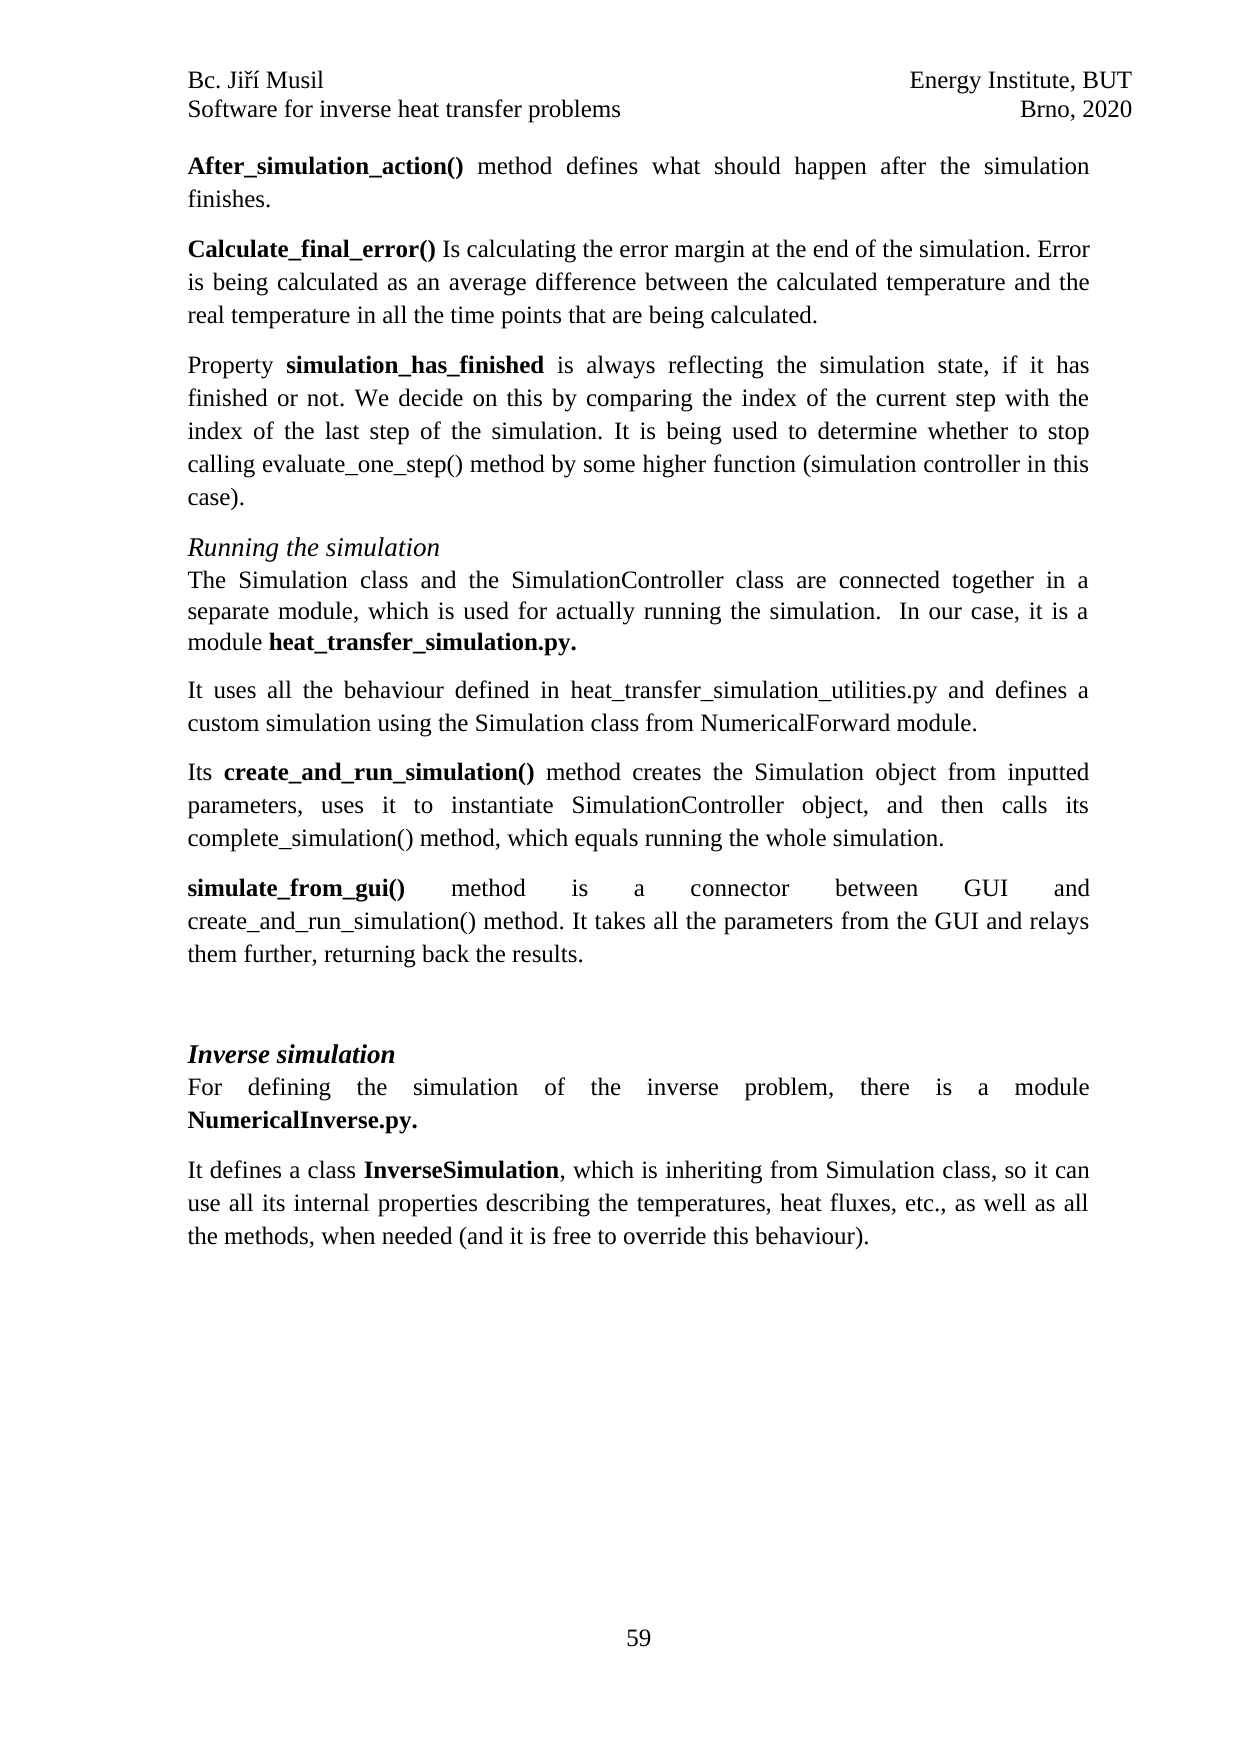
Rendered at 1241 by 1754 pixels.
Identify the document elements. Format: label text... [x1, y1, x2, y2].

text After_simulation_action() method defines what should happen after the simulation finishes. [187, 151, 1090, 213]
subtitle Inverse simulation [187, 1039, 1090, 1070]
text simulate_from_gui() method is a connector between GUI and create_and_run_simulation() method. It takes all the parameters from the GUI and relays them further, returning back the results. [187, 873, 1090, 968]
text It uses all the behaviour defined in heat_transfer_simulation_utilities.py and defines a custom simulation using the Simulation class from NumericalForward module. [187, 675, 1090, 737]
subtitle Running the simulation [187, 531, 1090, 563]
text Property simulation_has_finished is always reflecting the simulation state, if it has finished or not. We decide on this by comparing the index of the current step with the index of the last step of the simulation. It is being used to determine whether to stop calling evaluate_one_step() method by some higher function (simulation controller in this case). [187, 350, 1090, 511]
text The Simulation class and the SimulationController class are connected together in a separate module, which is used for actually running the simulation. In our case, it is a module heat_transfer_simulation.py. [187, 565, 1090, 656]
text Calculate_final_error() Is calculating the error margin at the end of the simulation. Error is being calculated as an average difference between the calculated temperature and the real temperature in all the time points that are being calculated. [187, 234, 1090, 329]
text For defining the simulation of the inverse problem, there is a module NumericalInverse.py. [187, 1072, 1090, 1134]
text Its create_and_run_simulation() method creates the Simulation object from inputted parameters, uses it to instantiate SimulationController object, and then calls its complete_simulation() method, which equals running the whole simulation. [187, 757, 1090, 852]
text It defines a class InverseSimulation, which is inheriting from Simulation class, so it can use all its internal properties describing the temperatures, heat fluxes, etc., as well as all the methods, when needed (and it is free to override this behaviour). [187, 1155, 1090, 1250]
